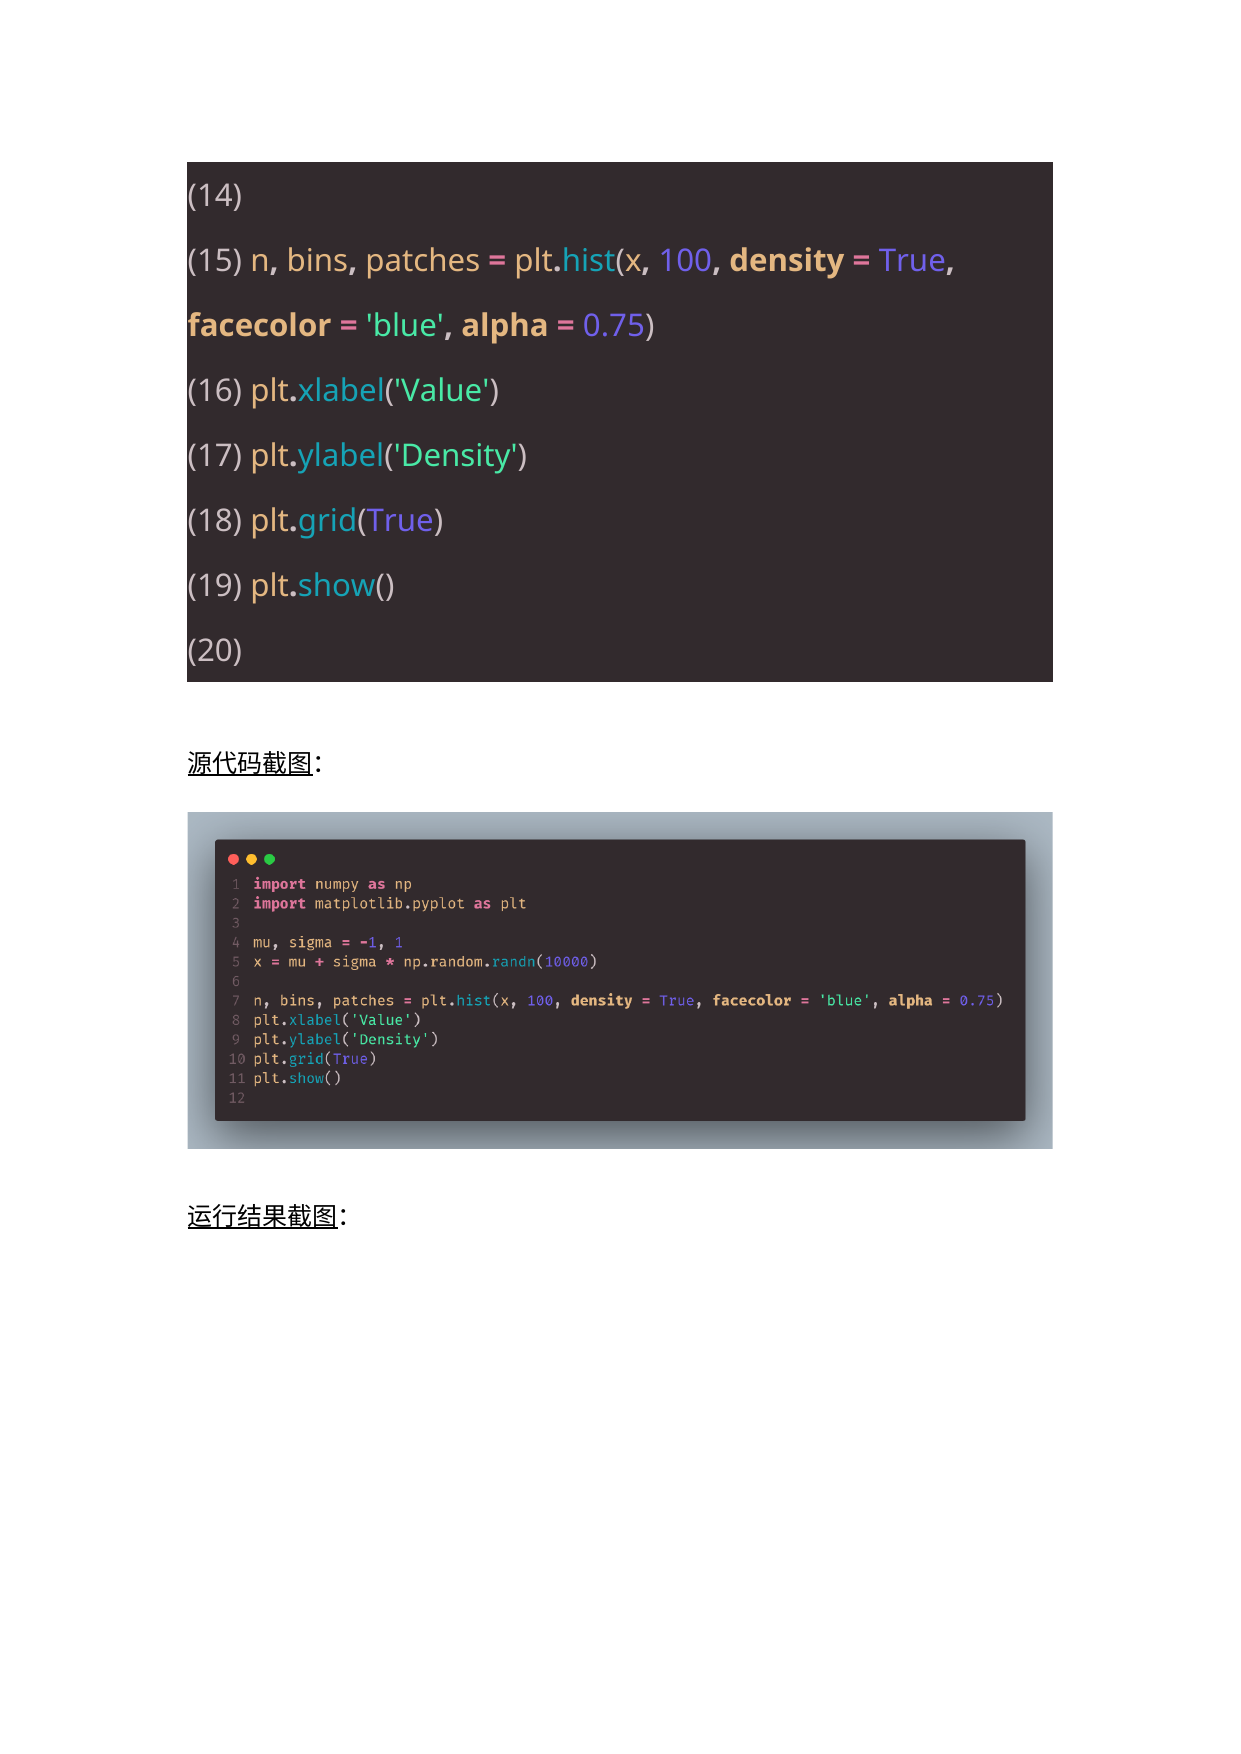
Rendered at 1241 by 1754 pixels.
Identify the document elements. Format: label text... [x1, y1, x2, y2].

list n, bins, patches = plt.hist(x, 100, density = True, facecolor = 'blue', alpha = 0.75) [187, 227, 1053, 357]
picture [187, 812, 1053, 1149]
text 源代码截图： [187, 729, 1053, 794]
list plt.grid(True) [187, 487, 1053, 552]
list plt.show() [187, 552, 1053, 617]
text 运行结果截图： [187, 1182, 1053, 1247]
list plt.xlabel('Value') [187, 357, 1053, 422]
list plt.ylabel('Density') [187, 422, 1053, 487]
